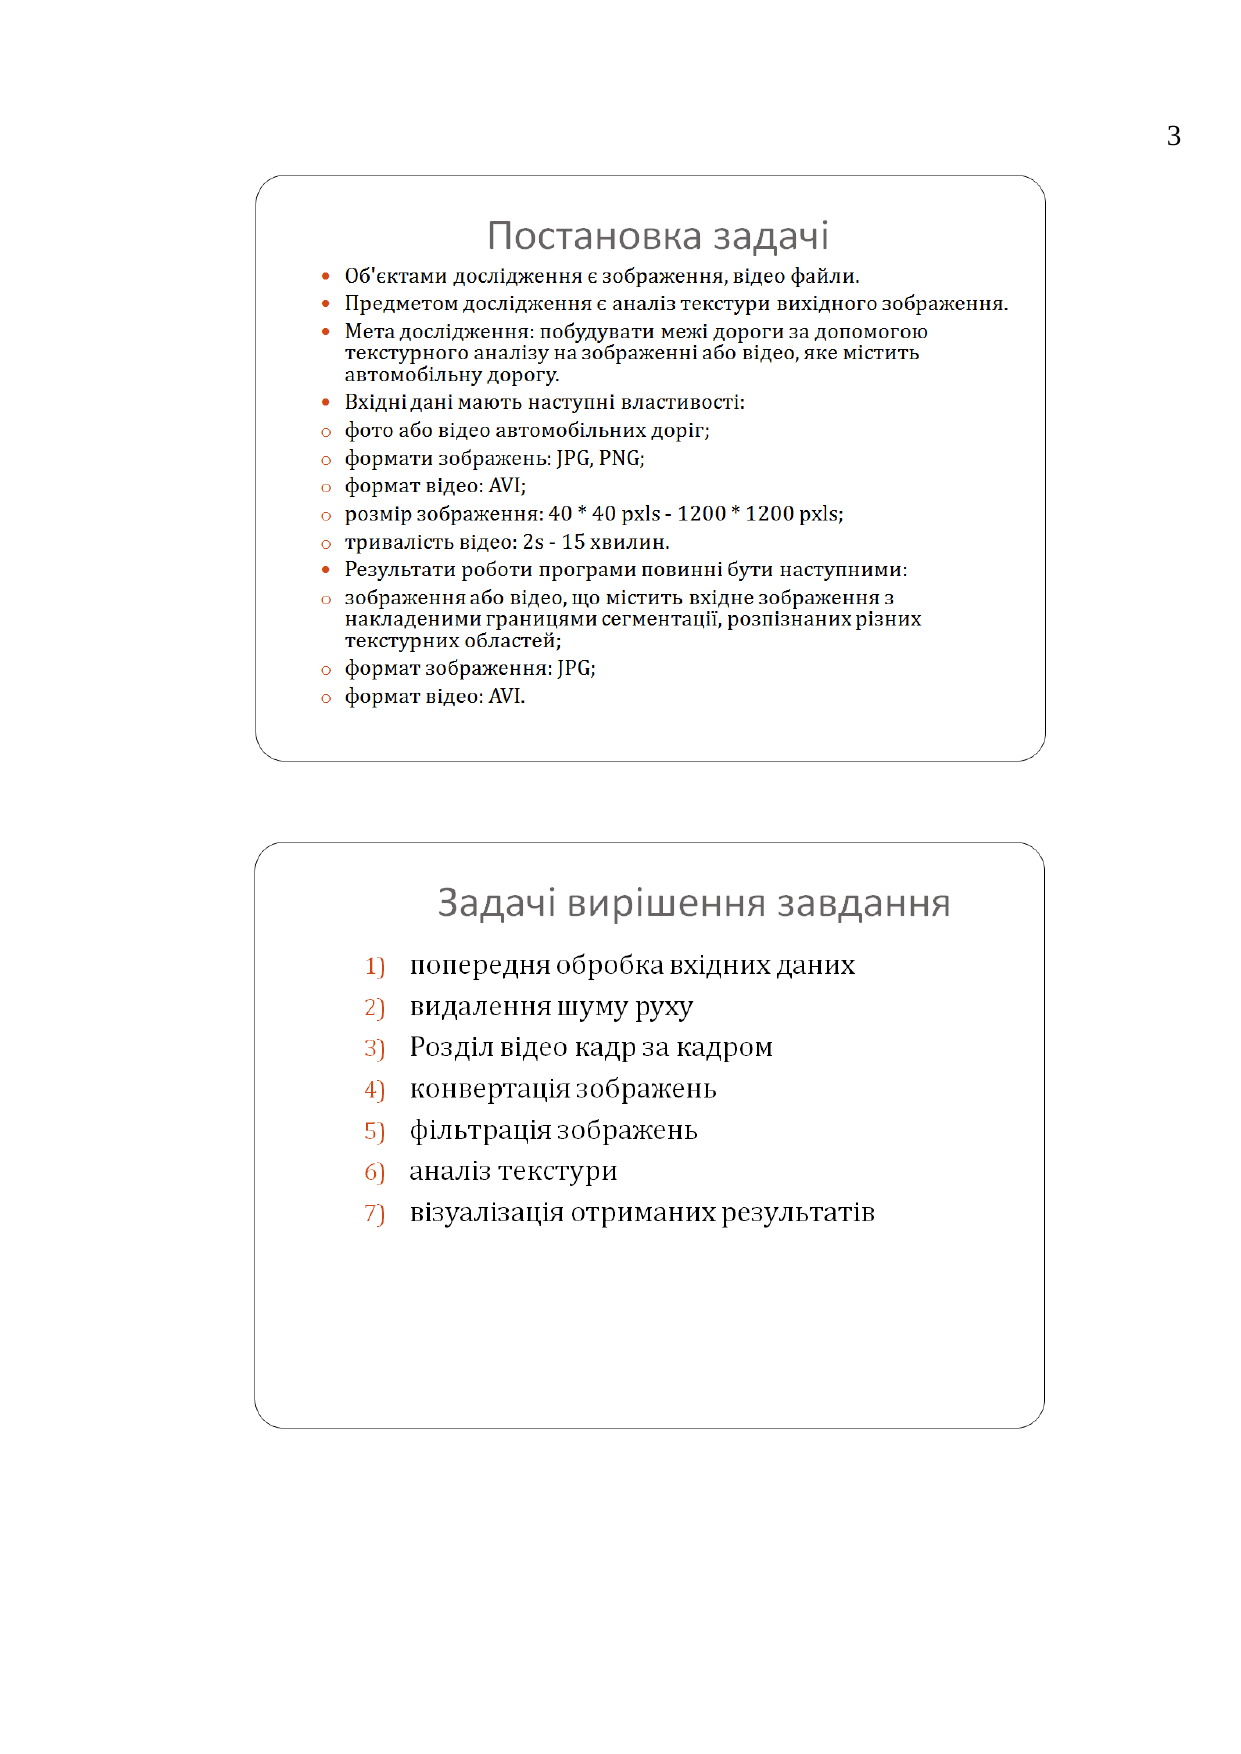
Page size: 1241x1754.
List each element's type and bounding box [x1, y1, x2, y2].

picture [250, 168, 1049, 769]
picture [249, 835, 1050, 1436]
